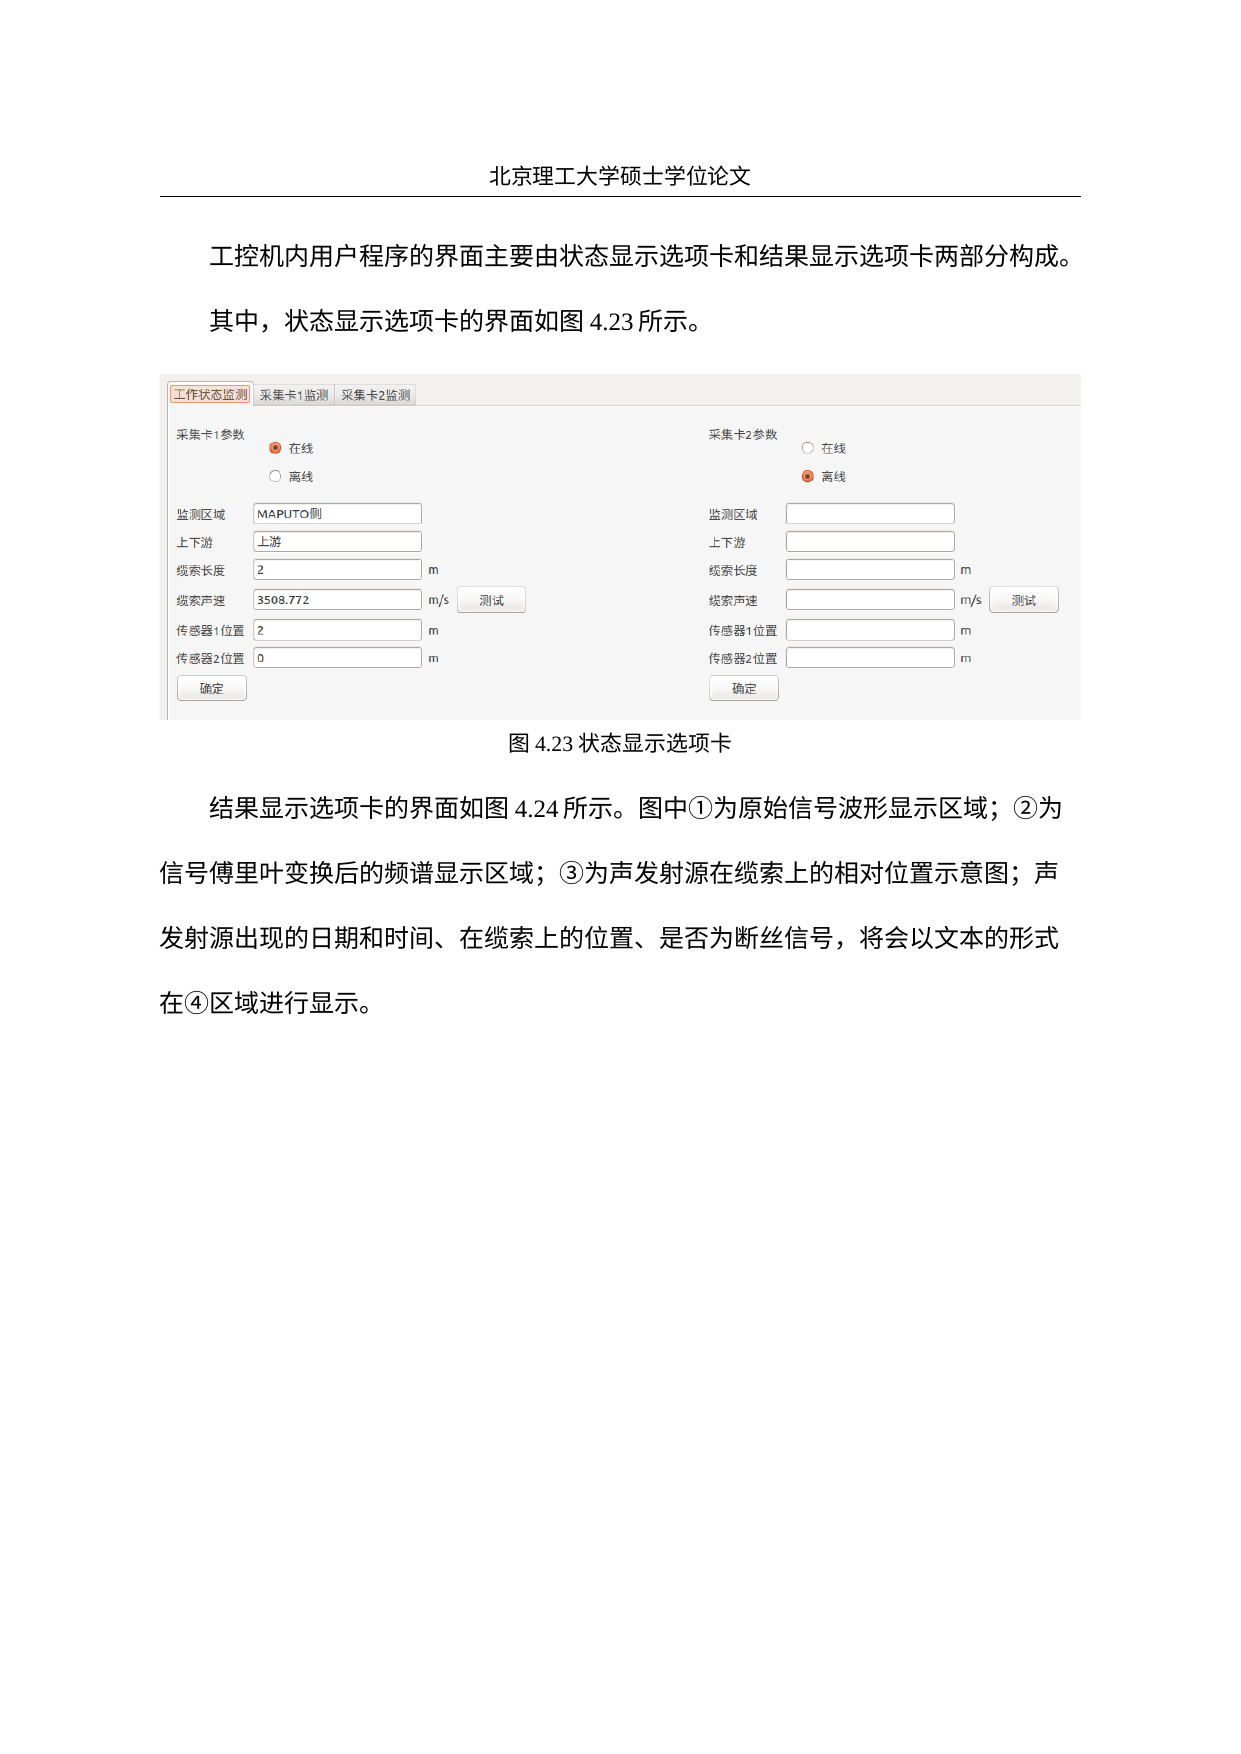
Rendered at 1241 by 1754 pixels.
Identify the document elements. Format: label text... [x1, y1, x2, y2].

text 其中，状态显示选项卡的界面如图4.23所示。 [159, 287, 1081, 352]
text 工控机内用户程序的界面主要由状态显示选项卡和结果显示选项卡两部分构成。 [159, 222, 1081, 287]
picture [159, 374, 1081, 720]
text 图4.23 状态显示选项卡 [159, 726, 1081, 758]
text 结果显示选项卡的界面如图4.24所示。图中①为原始信号波形显示区域；②为信号傅里叶变换后的频谱显示区域；③为声发射源在缆索上的相对位置示意图；声发射源出现的日期和时间、在缆索上的位置、是否为断丝信号，将会以文本的形式在④区域进行显示。 [159, 774, 1081, 1034]
